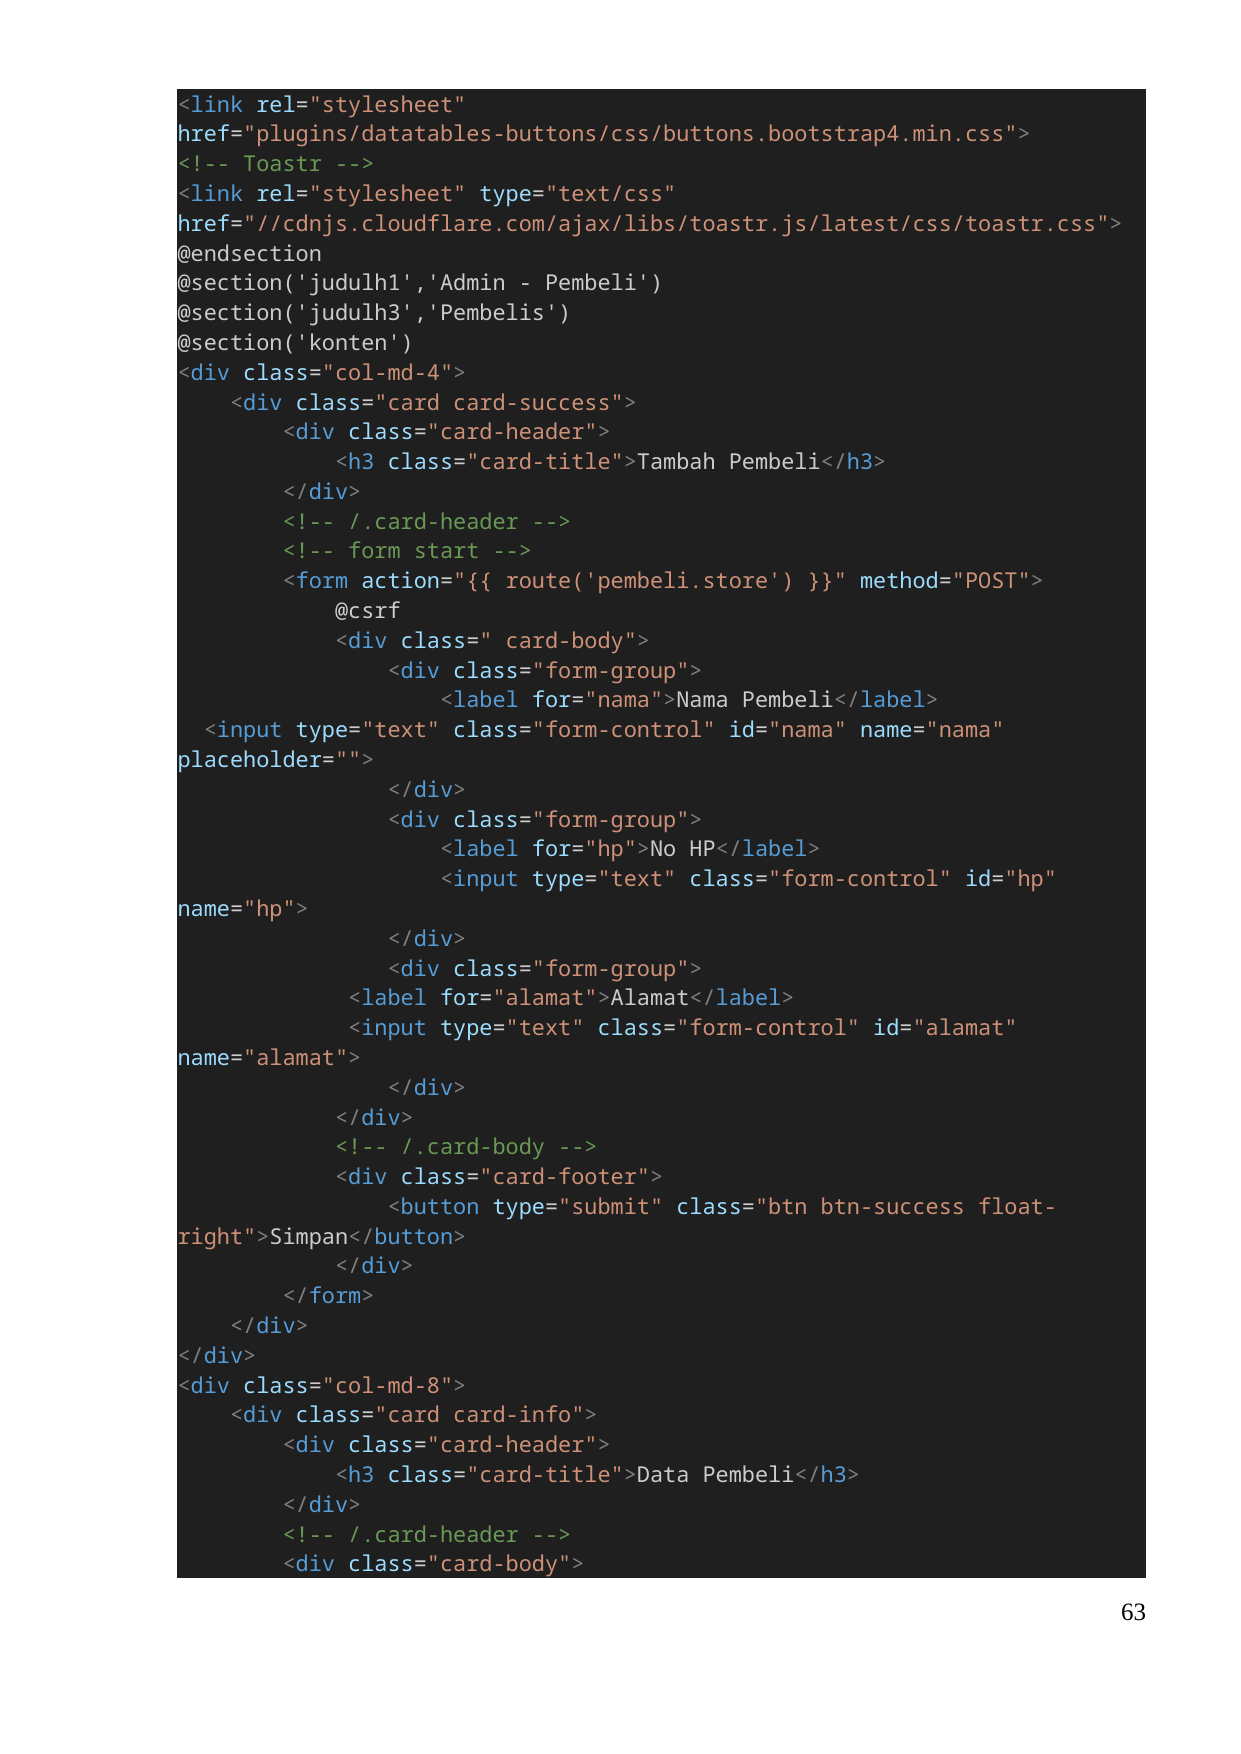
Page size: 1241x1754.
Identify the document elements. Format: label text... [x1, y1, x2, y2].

text </div> [177, 923, 1146, 953]
text <label for="alamat">Alamat</label> [177, 982, 1146, 1012]
text </div> [177, 476, 1146, 506]
text <div class="card-header"> [177, 416, 1146, 446]
text @endsection [177, 238, 1146, 267]
text </div> [177, 774, 1146, 804]
text @csrf [177, 595, 1146, 625]
text </form> [177, 1280, 1146, 1310]
text <label for="nama">Nama Pembeli</label> [177, 684, 1146, 714]
text <div class="card-footer"> [177, 1161, 1146, 1191]
text <link rel="stylesheet" href="plugins/datatables-buttons/css/buttons.bootstrap4.min.css"> [177, 89, 1146, 148]
text <div class="form-group"> [177, 655, 1146, 684]
text <h3 class="card-title">Tambah Pembeli</h3> [177, 446, 1146, 476]
text </div> [177, 1251, 1146, 1280]
text <div class="card-header"> [177, 1429, 1146, 1459]
text <link rel="stylesheet" type="text/css" href="//cdnjs.cloudflare.com/ajax/libs/toastr.js/latest/css/toastr.css"> [177, 178, 1146, 238]
text <!-- /.card-header --> [177, 506, 1146, 536]
text <div class=" card-body"> [177, 625, 1146, 655]
text <label for="hp">No HP</label> [177, 833, 1146, 863]
text <!-- Toastr --> [177, 148, 1146, 178]
text <div class="card-body"> [177, 1548, 1146, 1578]
text <div class="col-md-4"> [177, 357, 1146, 387]
text <div class="form-group"> [177, 953, 1146, 982]
text @section('judulh1','Admin - Pembeli') [177, 267, 1146, 297]
text </div> [177, 1072, 1146, 1102]
text <h3 class="card-title">Data Pembeli</h3> [177, 1459, 1146, 1489]
text @section('konten') [177, 327, 1146, 357]
text <div class="form-group"> [177, 804, 1146, 833]
text @section('judulh3','Pembelis') [177, 297, 1146, 327]
text <!-- /.card-body --> [177, 1131, 1146, 1161]
text </div> [177, 1310, 1146, 1340]
text <!-- form start --> [177, 536, 1146, 565]
text <div class="col-md-8"> [177, 1370, 1146, 1399]
text <div class="card card-info"> [177, 1399, 1146, 1429]
text <form action="{{ route('pembeli.store') }}" method="POST"> [177, 565, 1146, 595]
text <input type="text" class="form-control" id="hp" name="hp"> [177, 863, 1146, 923]
text <input type="text" class="form-control" id="nama" name="nama" placeholder=""> [177, 714, 1146, 774]
text </div> [177, 1489, 1146, 1519]
text </div> [177, 1102, 1146, 1131]
text </div> [177, 1340, 1146, 1370]
text <button type="submit" class="btn btn-success float-right">Simpan</button> [177, 1191, 1146, 1251]
text <!-- /.card-header --> [177, 1519, 1146, 1548]
text <input type="text" class="form-control" id="alamat" name="alamat"> [177, 1012, 1146, 1072]
text <div class="card card-success"> [177, 387, 1146, 416]
